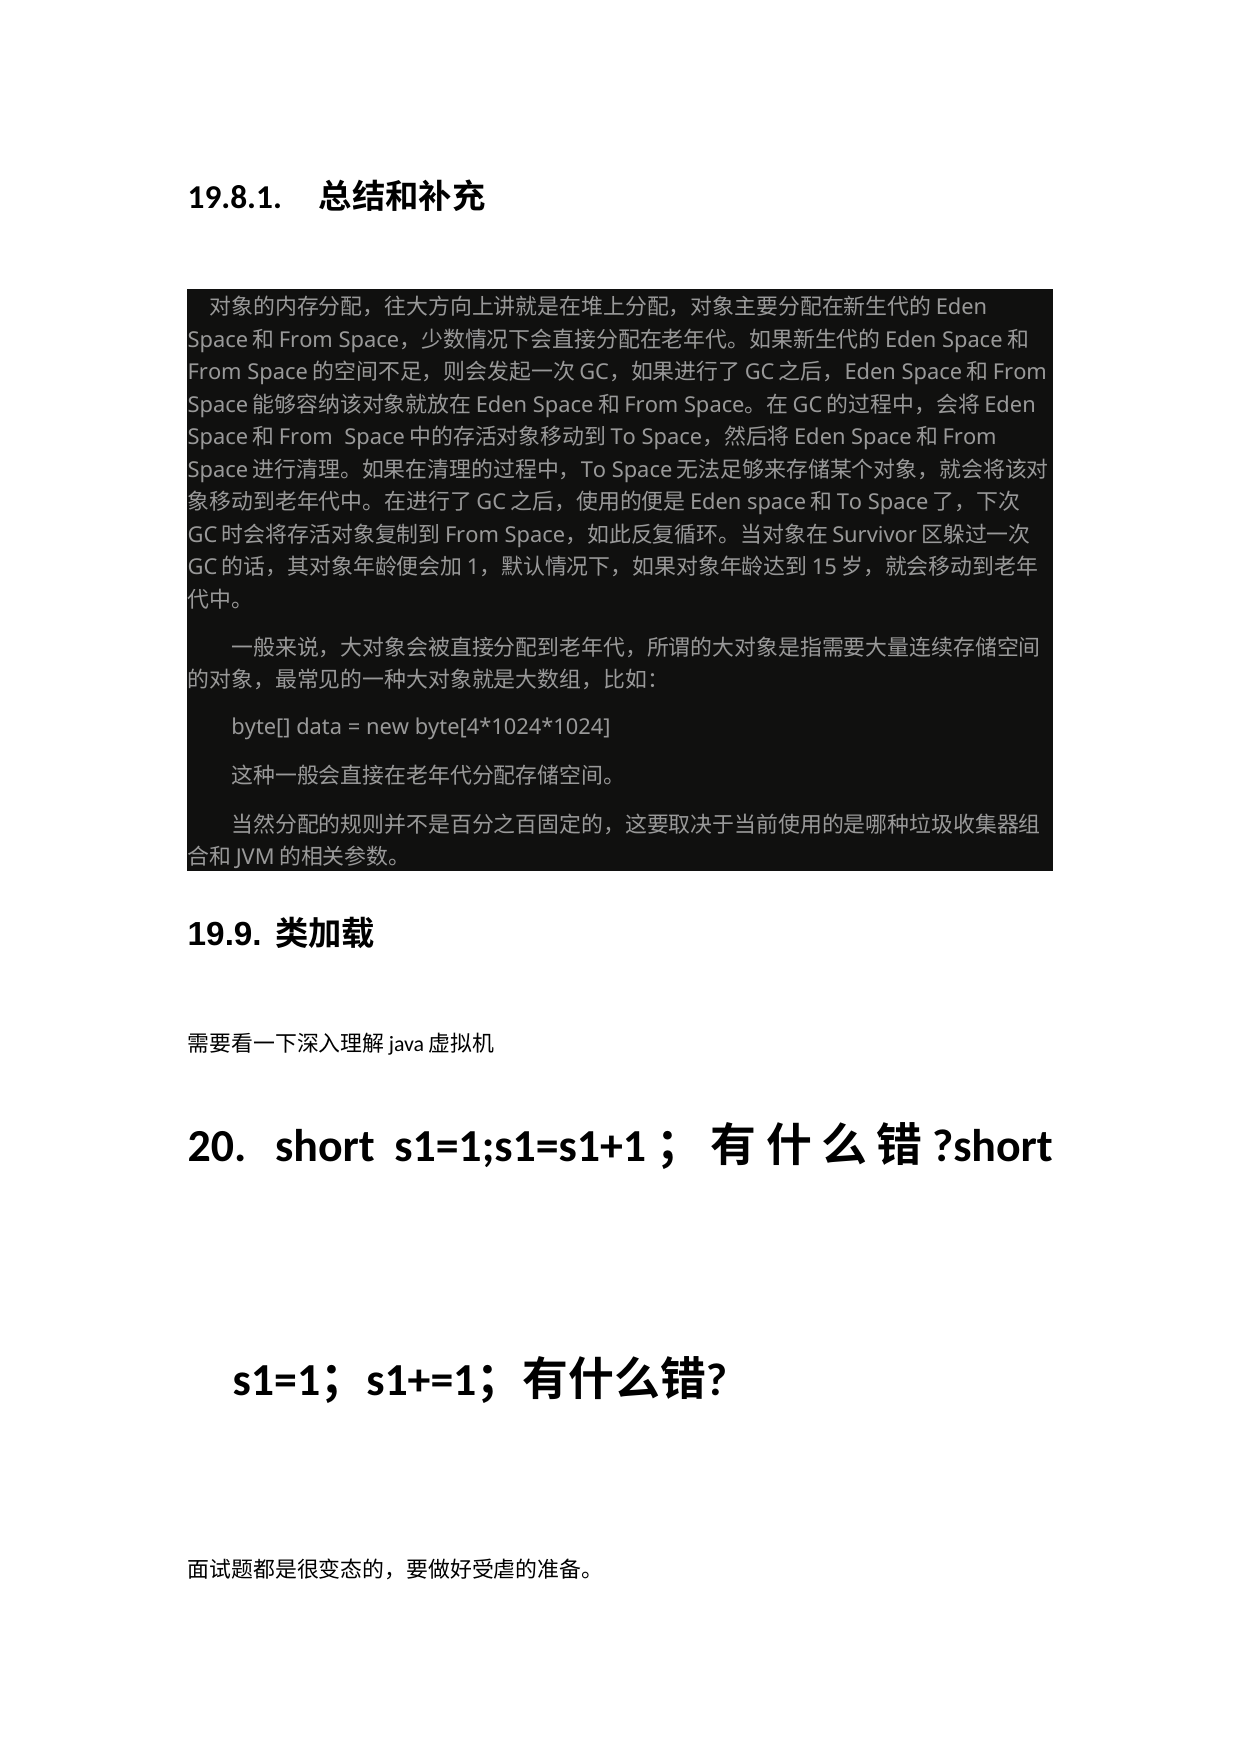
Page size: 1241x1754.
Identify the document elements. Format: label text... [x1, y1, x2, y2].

text 面试题都是很变态的，要做好受虐的准备。 [187, 1552, 1053, 1584]
text 这种一般会直接在老年代分配存储空间。 [187, 758, 1053, 791]
text 需要看一下深入理解java虚拟机 [187, 1025, 1053, 1058]
text 一般来说，大对象会被直接分配到老年代，所谓的大对象是指需要大量连续存储空间的对象，最常见的一种大对象就是大数组，比如： [187, 629, 1053, 694]
text 当然分配的规则并不是百分之百固定的，这要取决于当前使用的是哪种垃圾收集器组合和JVM的相关参数。 [187, 806, 1053, 871]
subtitle 类加载 [187, 898, 1053, 963]
text byte[] data = new byte[4*1024*1024] [187, 710, 1053, 742]
subtitle 总结和补充 [187, 162, 1053, 227]
subtitle short s1=1;s1=s1+1；有什么错?short s1=1；s1+=1；有什么错? [187, 1093, 1053, 1424]
text 对象的内存分配，往大方向上讲就是在堆上分配，对象主要分配在新生代的Eden Space和From Space，少数情况下会直接分配在老年代。如果新生代的Eden Space和From Space的空间不足，则会发起一次GC，如果进行了GC之后，Eden Space和From Space能够容纳该对象就放在Eden Space和From Space。在GC的过程中，会将Eden Space和From Space中的存活对象移动到To Space，然后将Eden Space和From Space进行清理。如果在清理的过程中，To Space无法足够来存储某个对象，就会将该对象移动到老年代中。在进行了GC之后，使用的便是Eden space和To Space了，下次GC时会将存活对象复制到From Space，如此反复循环。当对象在Survivor区躲过一次GC的话，其对象年龄便会加1，默认情况下，如果对象年龄达到15岁，就会移动到老年代中。 [187, 289, 1053, 614]
